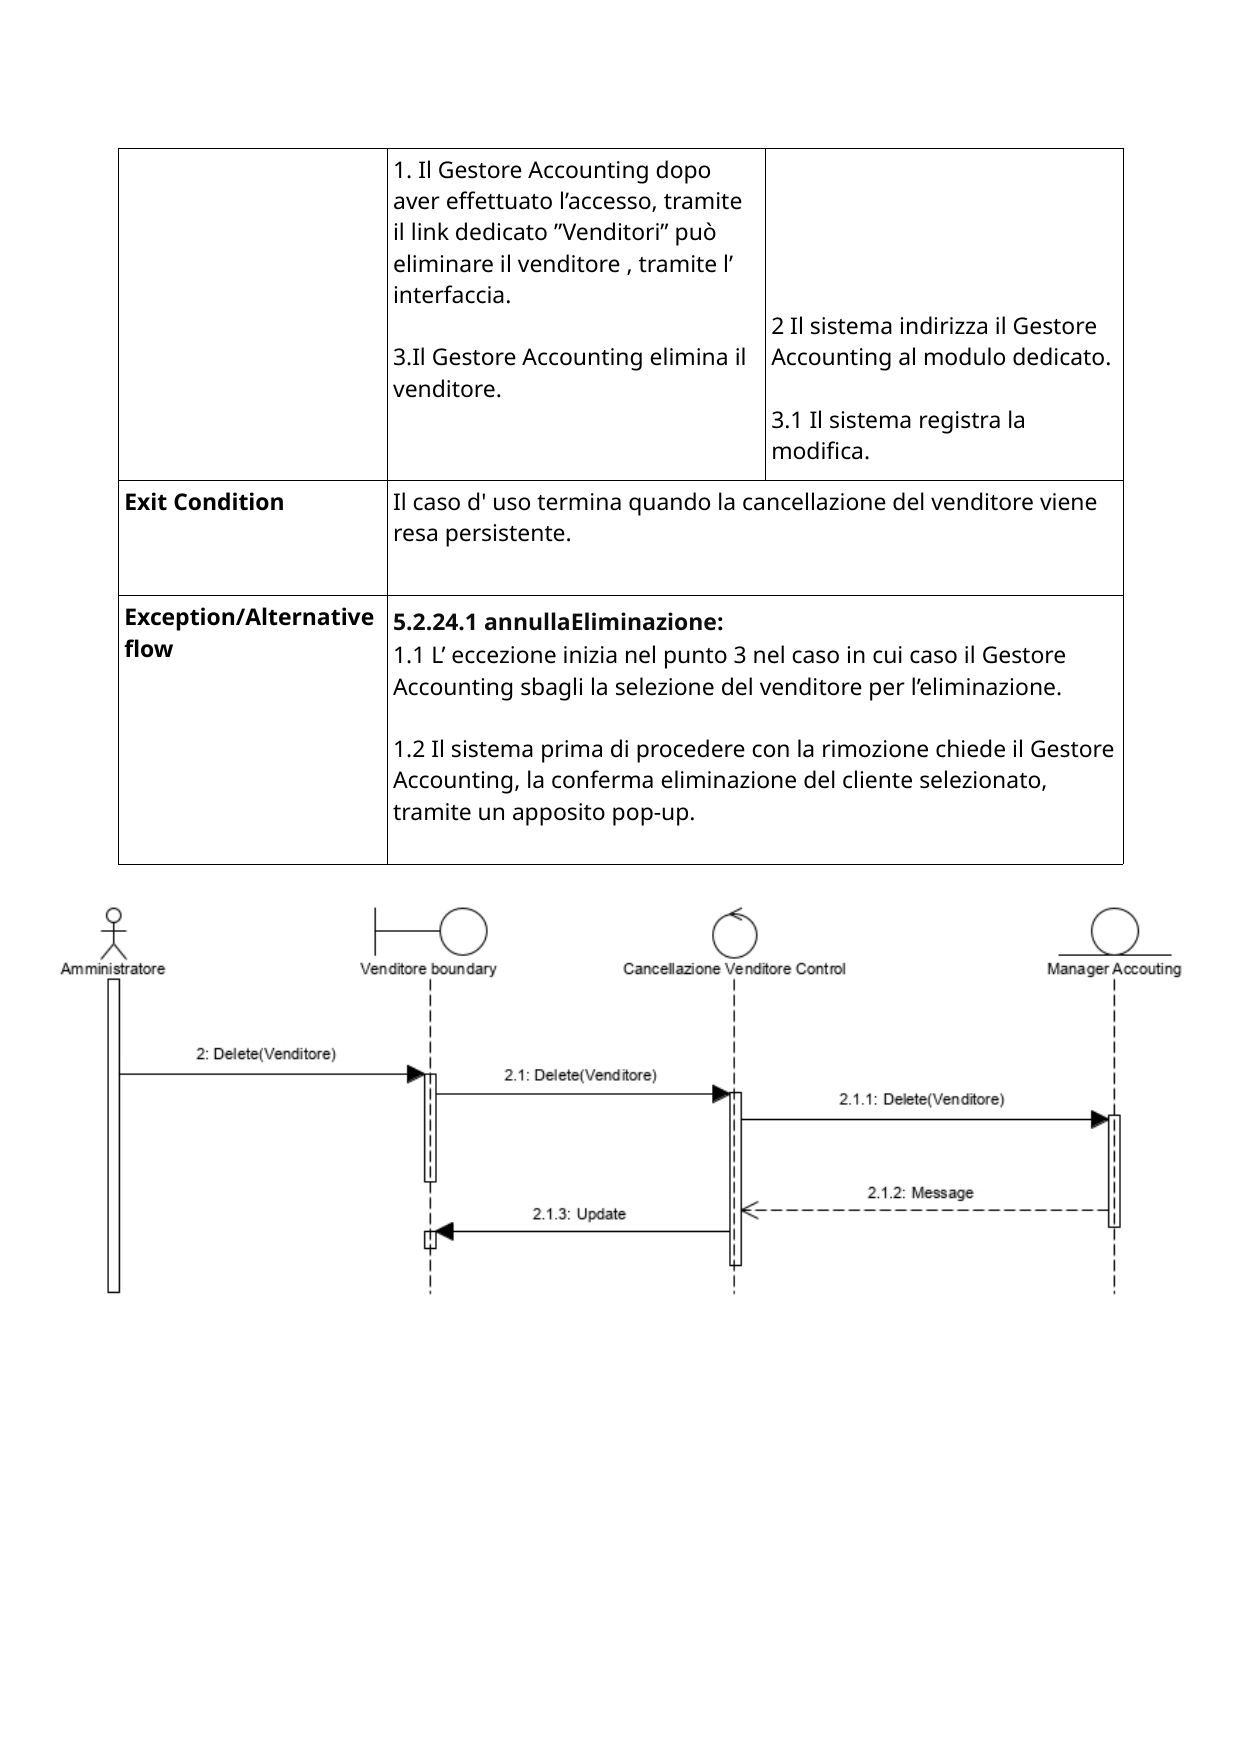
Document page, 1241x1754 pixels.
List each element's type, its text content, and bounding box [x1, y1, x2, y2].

table_cell 2 Il sistema indirizza il Gestore Accounting al modulo dedicato. 3.1 Il sistema registra la modifica. [766, 149, 1123, 479]
picture [44, 905, 1216, 1299]
table_cell [119, 149, 387, 479]
table_cell 5.2.24.1 annullaEliminazione: 1.1 L’ eccezione inizia nel punto 3 nel caso in cui caso il Gestore Accounting sbagli la selezione del venditore per l’eliminazione. 1.2 Il sistema prima di procedere con la rimozione chiede il Gestore Accounting, la conferma eliminazione del cliente selezionato, tramite un apposito pop-up. [388, 596, 1123, 864]
table_cell 1. Il Gestore Accounting dopo aver effettuato l’accesso, tramite il link dedicato ”Venditori” può eliminare il venditore , tramite l’ interfaccia. 3.Il Gestore Accounting elimina il venditore. [388, 149, 765, 479]
table_cell Exception/Alternative flow [119, 596, 387, 864]
table_cell Il caso d' uso termina quando la cancellazione del venditore viene resa persistente. [388, 481, 1123, 595]
table_cell Exit Condition [119, 481, 387, 595]
